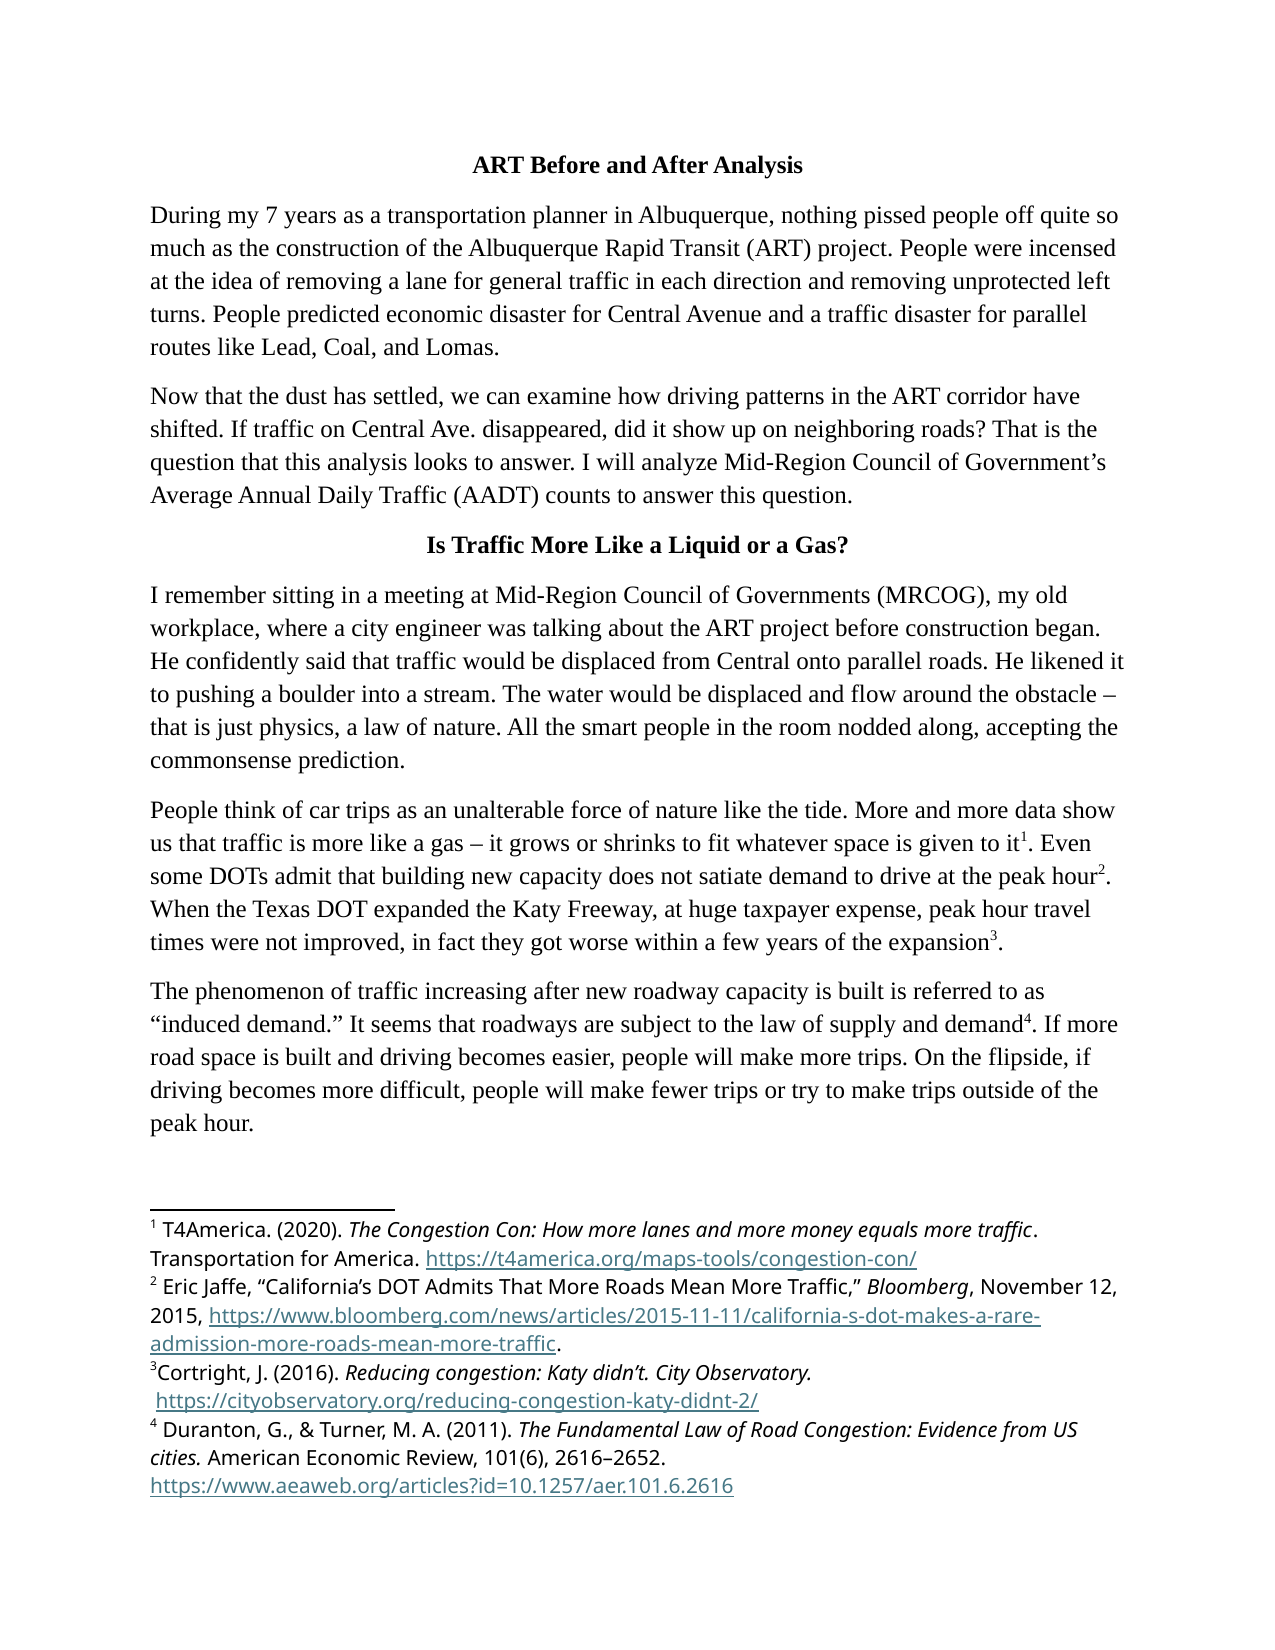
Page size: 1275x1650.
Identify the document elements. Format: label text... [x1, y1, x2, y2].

text People think of car trips as an unalterable force of nature like the tide. More and more data show us that traffic is more like a gas – it grows or shrinks to fit whatever space is given to it. Even some DOTs admit that building new capacity does not satiate demand to drive at the peak hour. When the Texas DOT expanded the Katy Freeway, at huge taxpayer expense, peak hour travel times were not improved, in fact they got worse within a few years of the expansion. [150, 795, 1125, 956]
text Now that the dust has settled, we can examine how driving patterns in the ART corridor have shifted. If traffic on Central Ave. disappeared, did it show up on neighboring roads? That is the question that this analysis looks to answer. I will analyze Mid-Region Council of Government’s Average Annual Daily Traffic (AADT) counts to answer this question. [150, 381, 1125, 509]
text ART Before and After Analysis [150, 150, 1125, 179]
text The phenomenon of traffic increasing after new roadway capacity is built is referred to as “induced demand.” It seems that roadways are subject to the law of supply and demand. If more road space is built and driving becomes easier, people will make more trips. On the flipside, if driving becomes more difficult, people will make fewer trips or try to make trips outside of the peak hour. [150, 976, 1125, 1137]
text During my 7 years as a transportation planner in Albuquerque, nothing pissed people off quite so much as the construction of the Albuquerque Rapid Transit (ART) project. People were incensed at the idea of removing a lane for general traffic in each direction and removing unprotected left turns. People predicted economic disaster for Central Avenue and a traffic disaster for parallel routes like Lead, Coal, and Lomas. [150, 200, 1125, 361]
text Is Traffic More Like a Liquid or a Gas? [150, 530, 1125, 559]
text I remember sitting in a meeting at Mid-Region Council of Governments (MRCOG), my old workplace, where a city engineer was talking about the ART project before construction began. He confidently said that traffic would be displaced from Central onto parallel roads. He likened it to pushing a boulder into a stream. The water would be displaced and flow around the obstacle – that is just physics, a law of nature. All the smart people in the room nodded along, accepting the commonsense prediction. [150, 580, 1125, 774]
